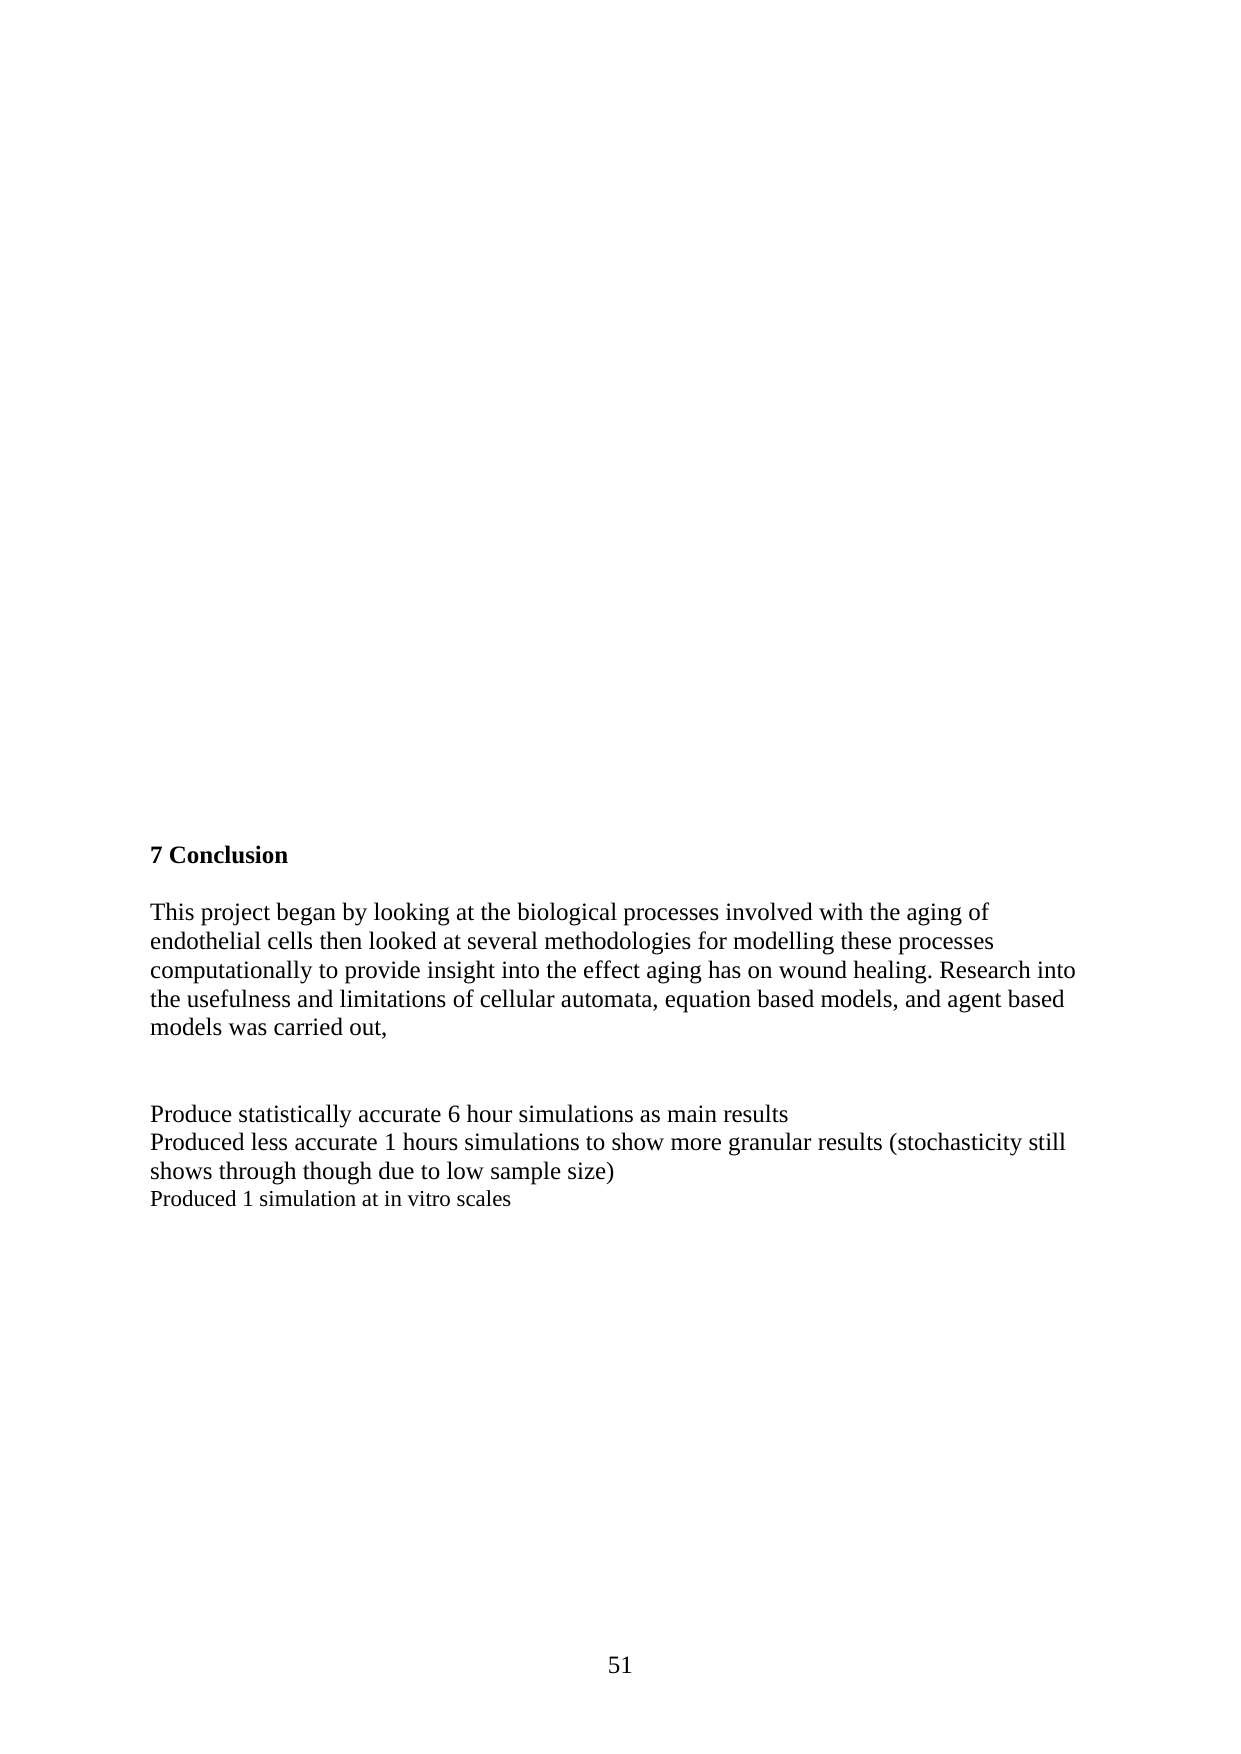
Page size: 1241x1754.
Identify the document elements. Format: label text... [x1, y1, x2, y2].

text Produce statistically accurate 6 hour simulations as main results [150, 1099, 1090, 1127]
text This project began by looking at the biological processes involved with the aging of endothelial cells then looked at several methodologies for modelling these processes computationally to provide insight into the effect aging has on wound healing. Research into the usefulness and limitations of cellular automata, equation based models, and agent based models was carried out, [150, 897, 1090, 1041]
text Produced less accurate 1 hours simulations to show more granular results (stochasticity still shows through though due to low sample size) [150, 1127, 1090, 1185]
text 7 Conclusion [150, 840, 1090, 869]
text Produced 1 simulation at in vitro scales [150, 1185, 1090, 1211]
